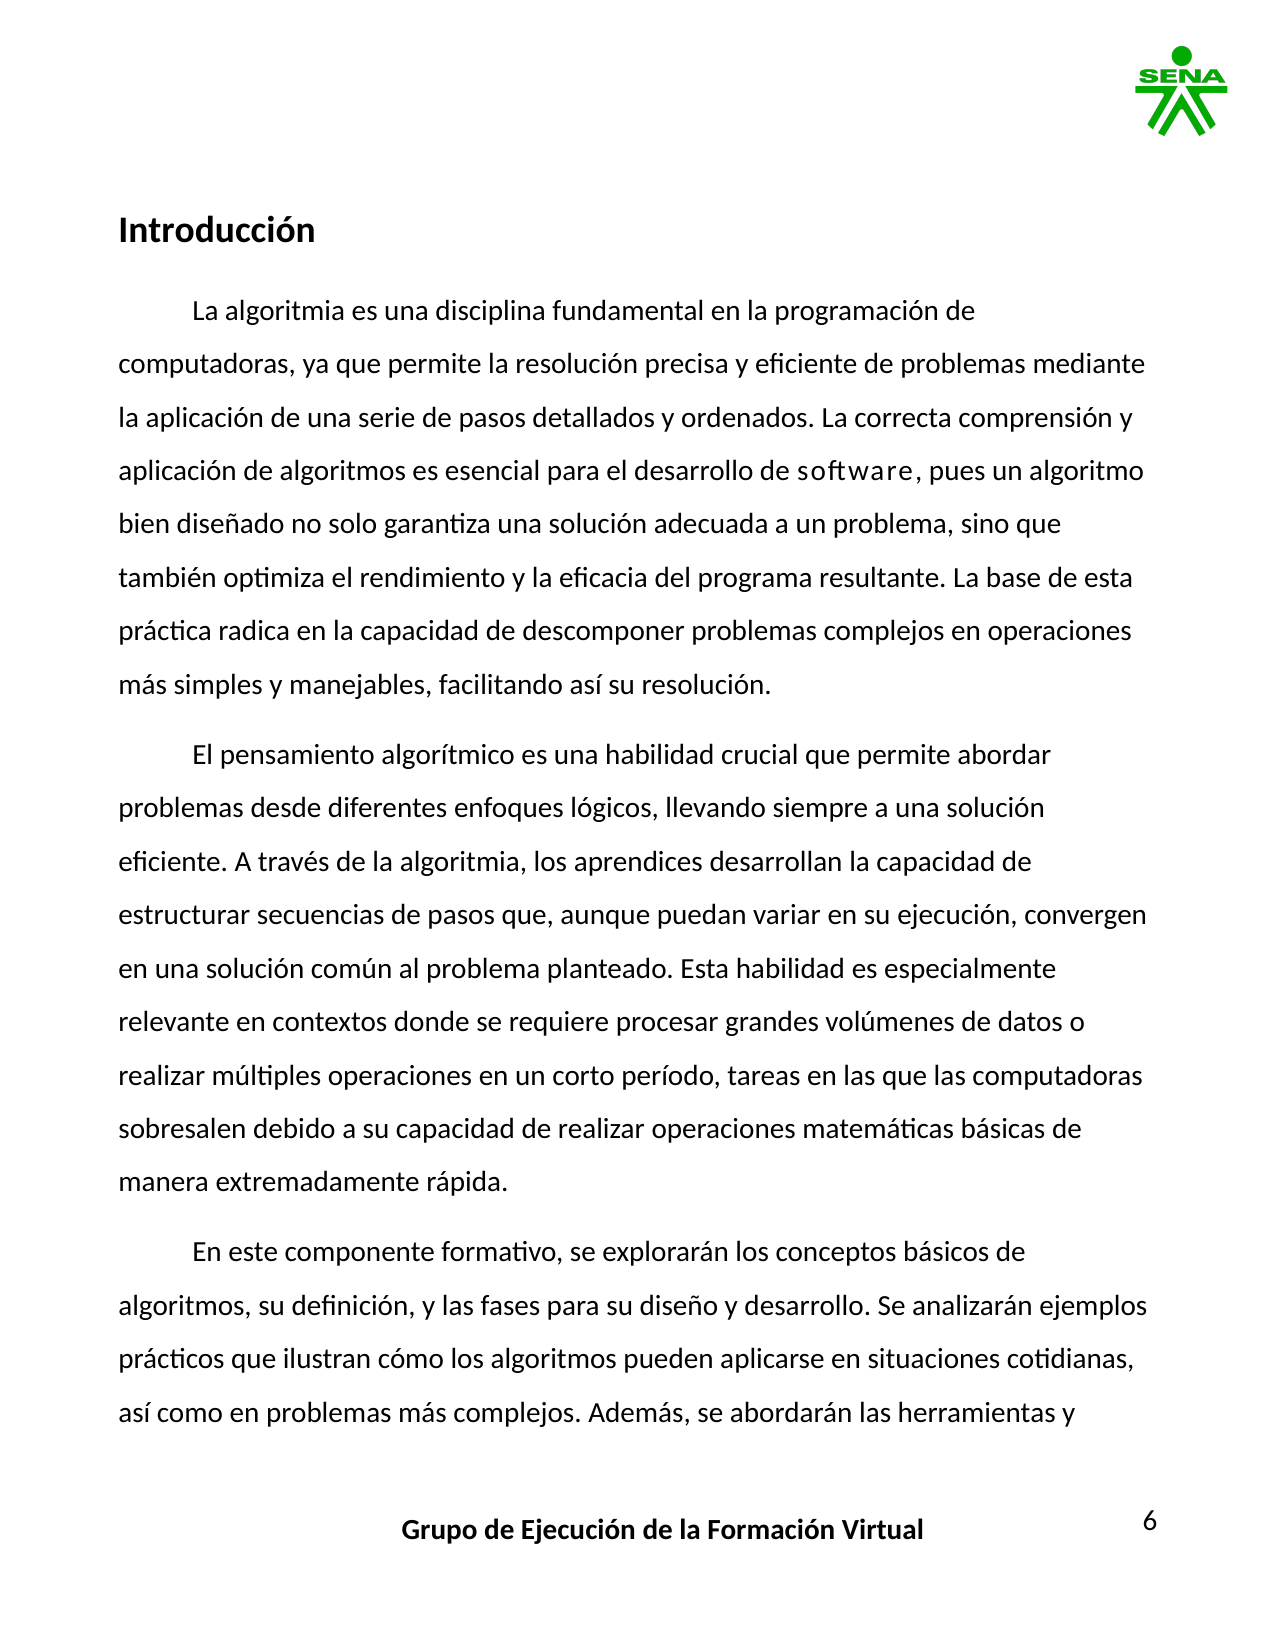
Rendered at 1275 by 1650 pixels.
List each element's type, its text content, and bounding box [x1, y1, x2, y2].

text La algoritmia es una disciplina fundamental en la programación de computadoras, ya que permite la resolución precisa y eficiente de problemas mediante la aplicación de una serie de pasos detallados y ordenados. La correcta comprensión y aplicación de algoritmos es esencial para el desarrollo de software, pues un algoritmo bien diseñado no solo garantiza una solución adecuada a un problema, sino que también optimiza el rendimiento y la eficacia del programa resultante. La base de esta práctica radica en la capacidad de descomponer problemas complejos en operaciones más simples y manejables, facilitando así su resolución. [118, 292, 1157, 701]
picture [1135, 46, 1228, 136]
text Introducción [118, 206, 1157, 252]
text El pensamiento algorítmico es una habilidad crucial que permite abordar problemas desde diferentes enfoques lógicos, llevando siempre a una solución eficiente. A través de la algoritmia, los aprendices desarrollan la capacidad de estructurar secuencias de pasos que, aunque puedan variar en su ejecución, convergen en una solución común al problema planteado. Esta habilidad es especialmente relevante en contextos donde se requiere procesar grandes volúmenes de datos o realizar múltiples operaciones en un corto período, tareas en las que las computadoras sobresalen debido a su capacidad de realizar operaciones matemáticas básicas de manera extremadamente rápida. [118, 736, 1157, 1199]
